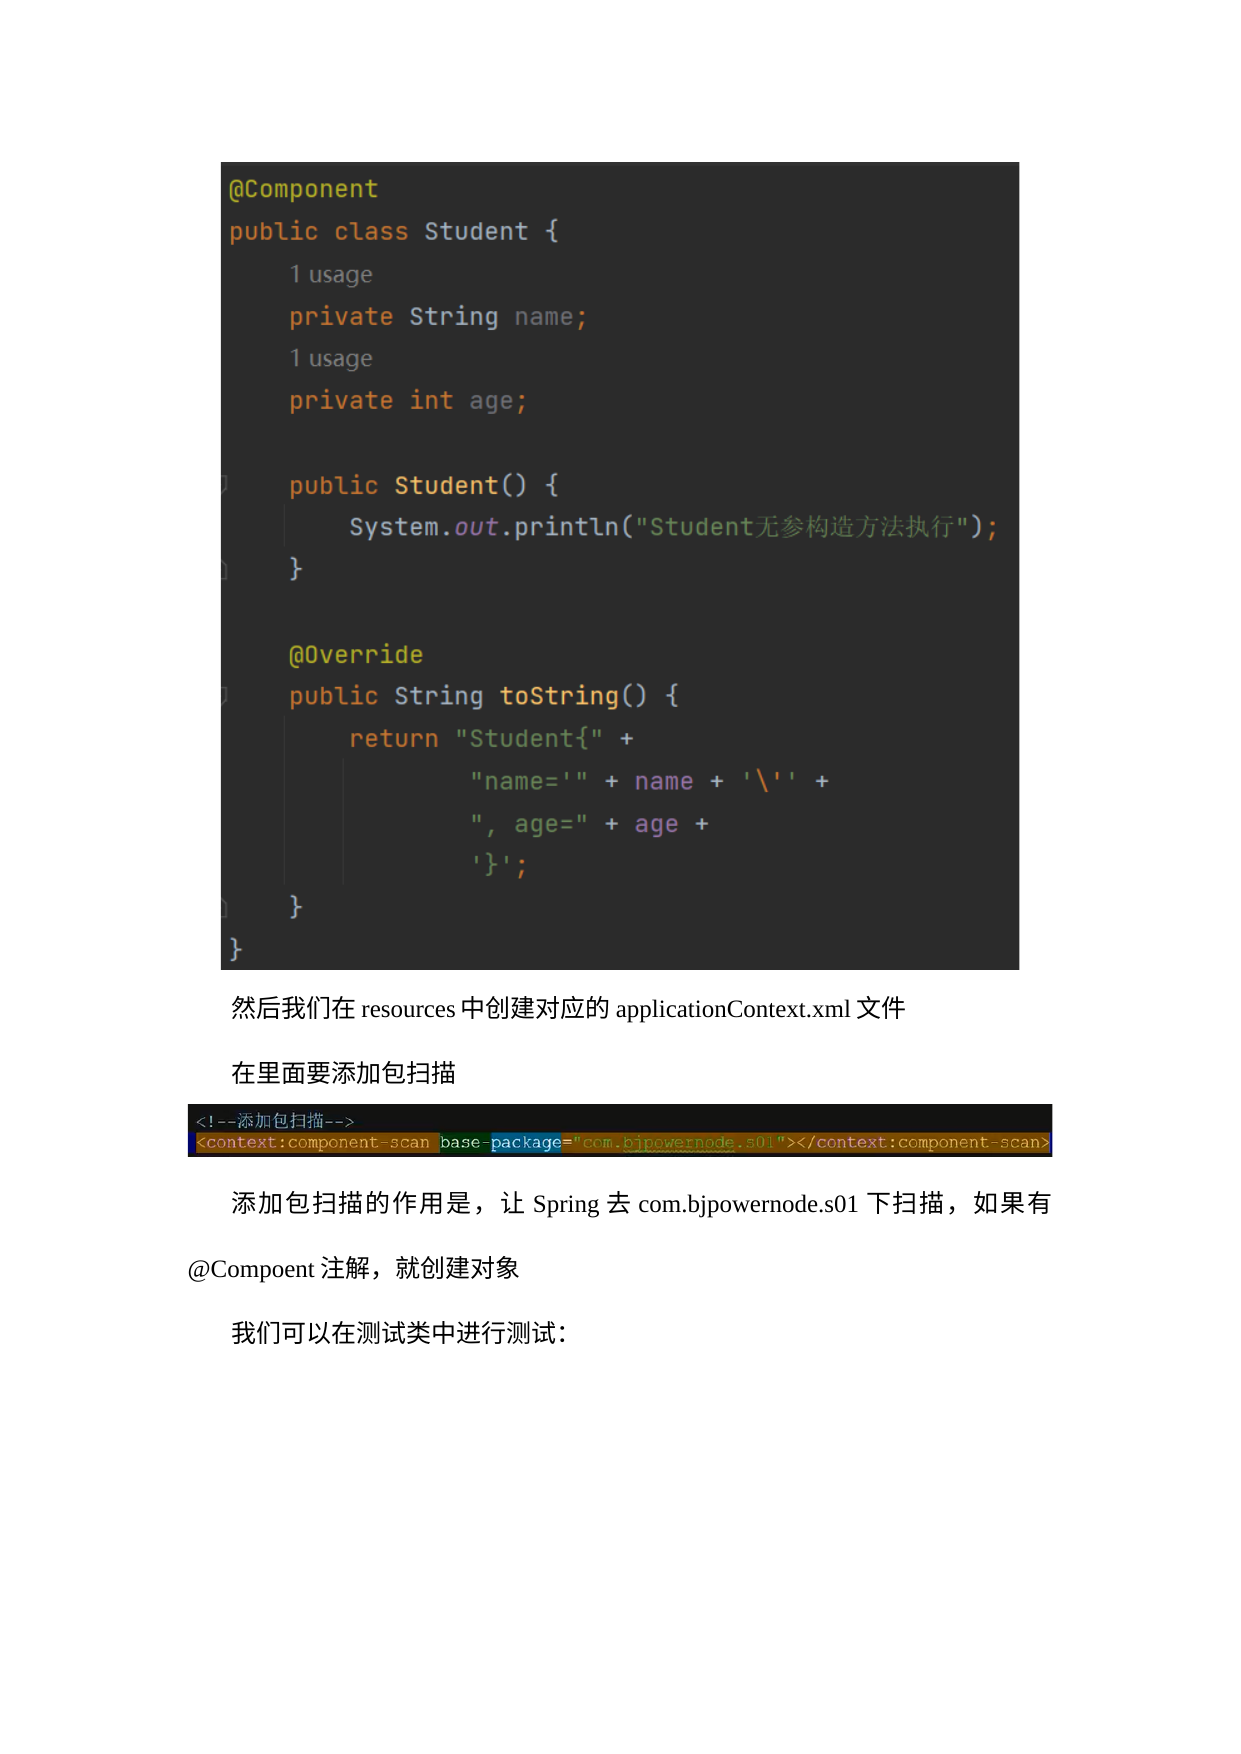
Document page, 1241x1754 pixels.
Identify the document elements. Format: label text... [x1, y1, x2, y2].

text 在里面要添加包扫描 [187, 1039, 1053, 1104]
text 添加包扫描的作用是，让Spring去com.bjpowernode.s01下扫描，如果有@Compoent注解，就创建对象 [187, 1169, 1053, 1299]
text 我们可以在测试类中进行测试： [187, 1299, 1053, 1364]
picture [187, 1104, 1053, 1157]
picture [220, 162, 1020, 970]
text 然后我们在resources中创建对应的applicationContext.xml文件 [187, 974, 1053, 1039]
